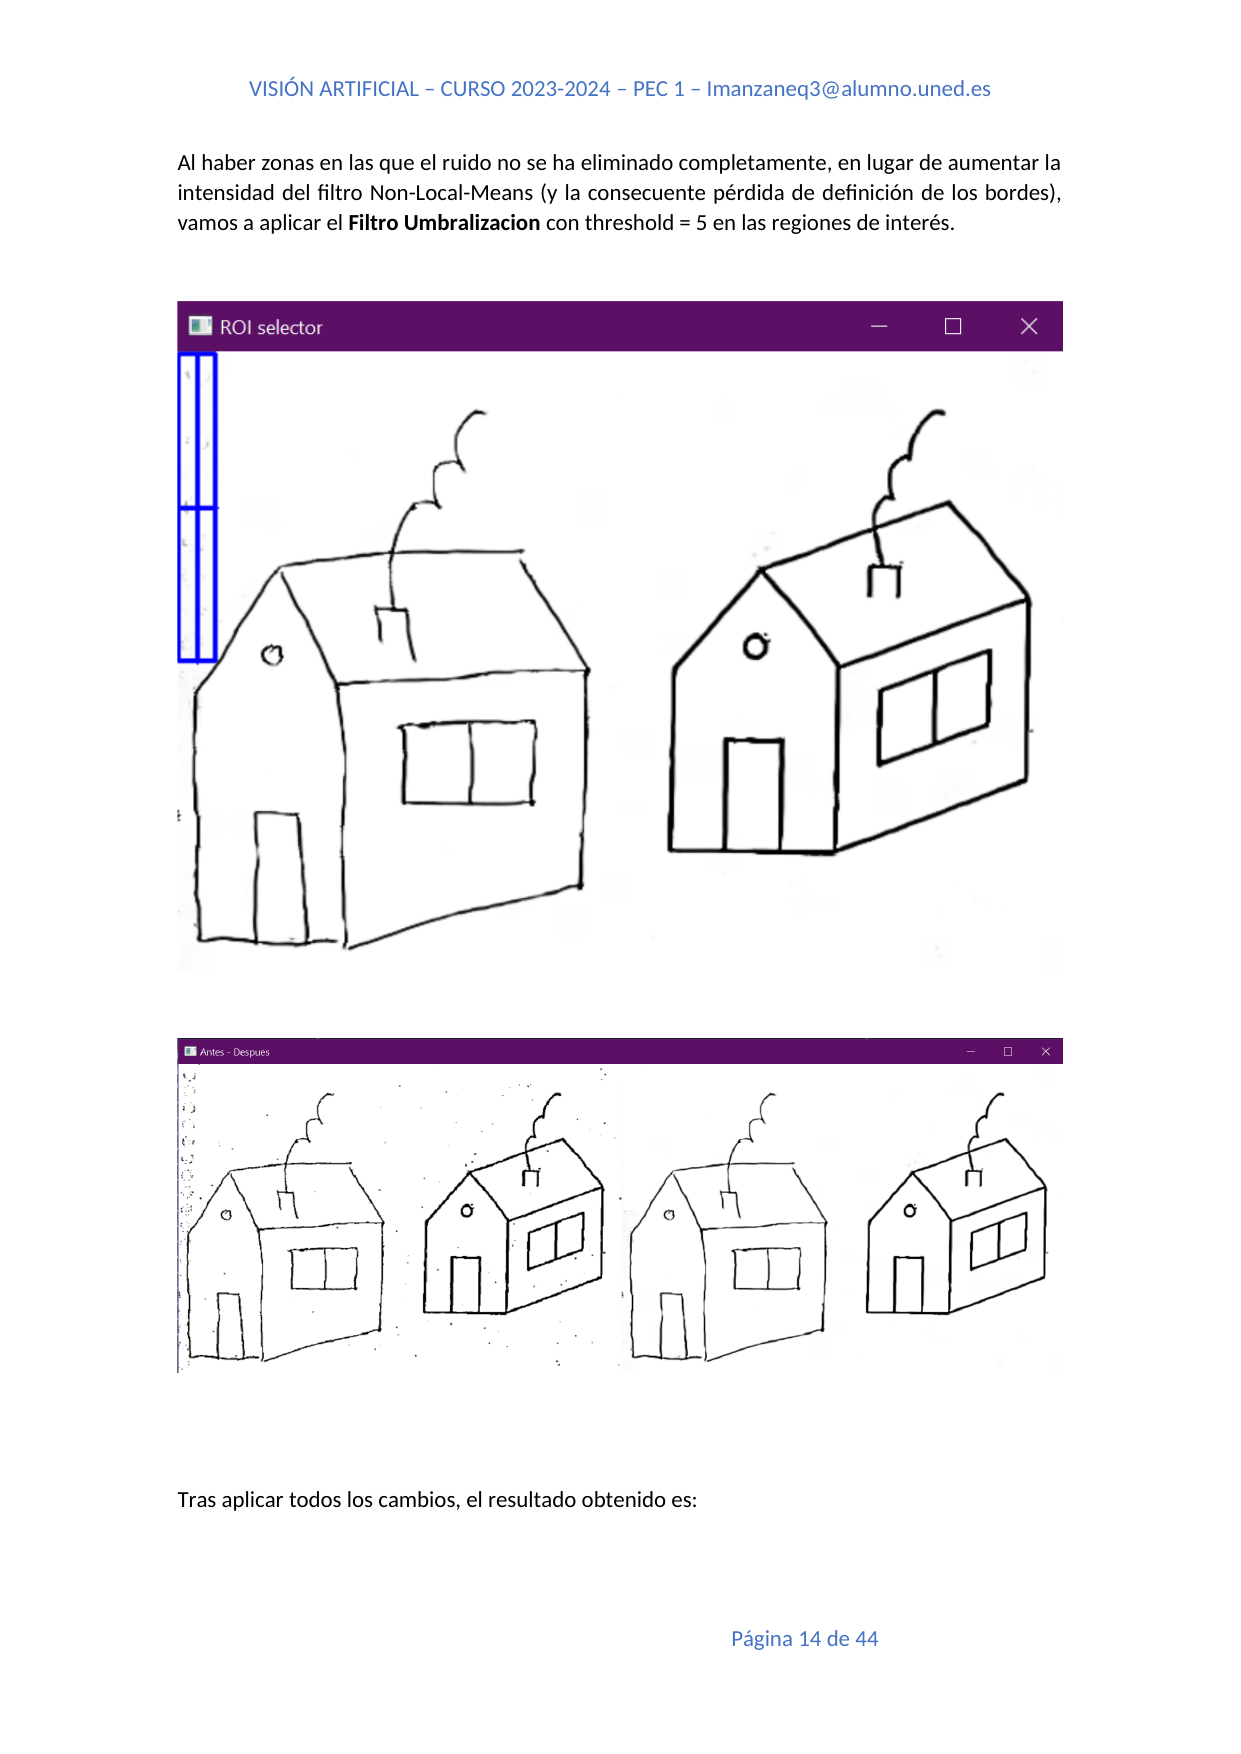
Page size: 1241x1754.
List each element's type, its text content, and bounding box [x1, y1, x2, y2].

text Al haber zonas en las que el ruido no se ha eliminado completamente, en lugar de aumentar la intensidad del filtro Non-Local-Means (y la consecuente pérdida de definición de los bordes), vamos a aplicar el Filtro Umbralizacion con threshold = 5 en las regiones de interés. [177, 148, 1063, 236]
picture [177, 301, 1063, 973]
text Tras aplicar todos los cambios, el resultado obtenido es: [177, 1485, 1063, 1513]
picture [177, 1038, 1063, 1373]
